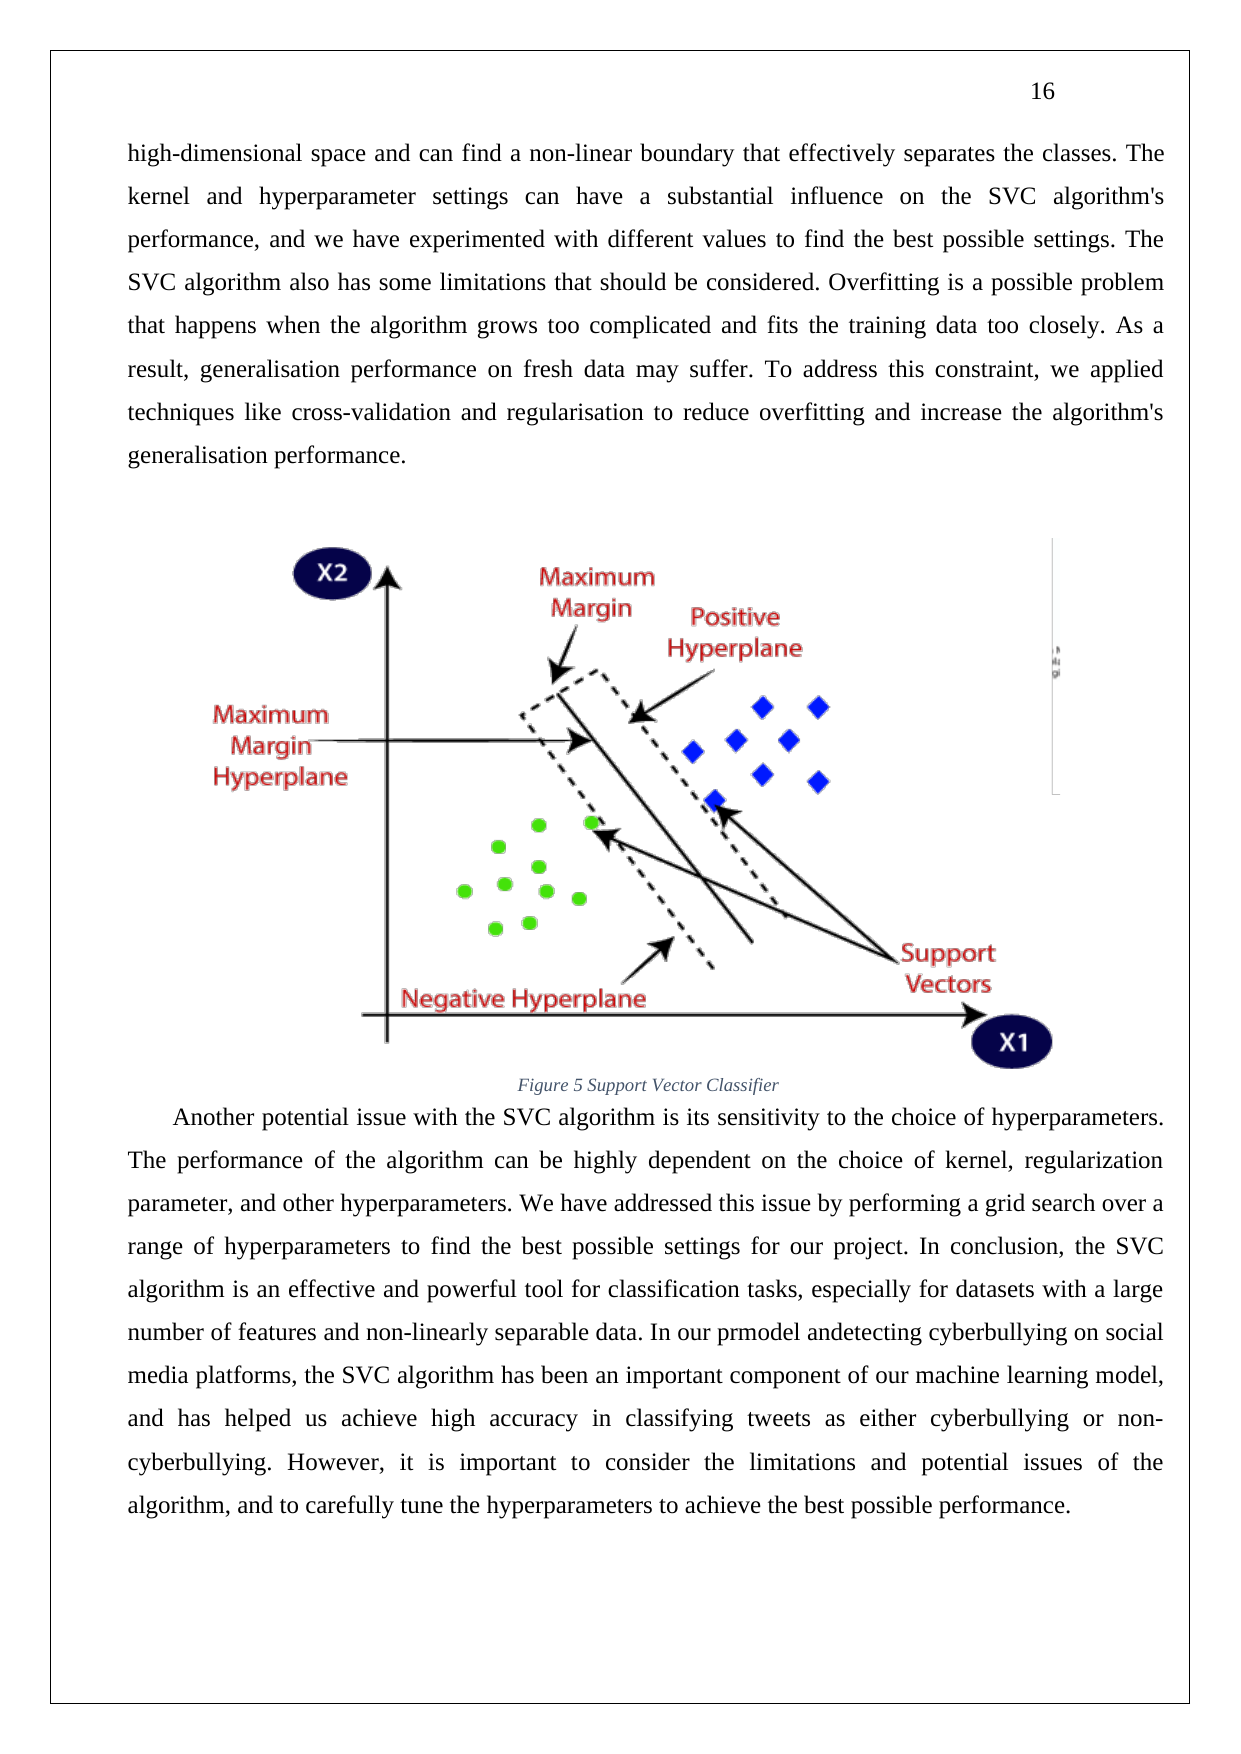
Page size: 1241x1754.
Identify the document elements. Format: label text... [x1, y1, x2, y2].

picture [196, 538, 1060, 1073]
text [127, 138, 1165, 469]
